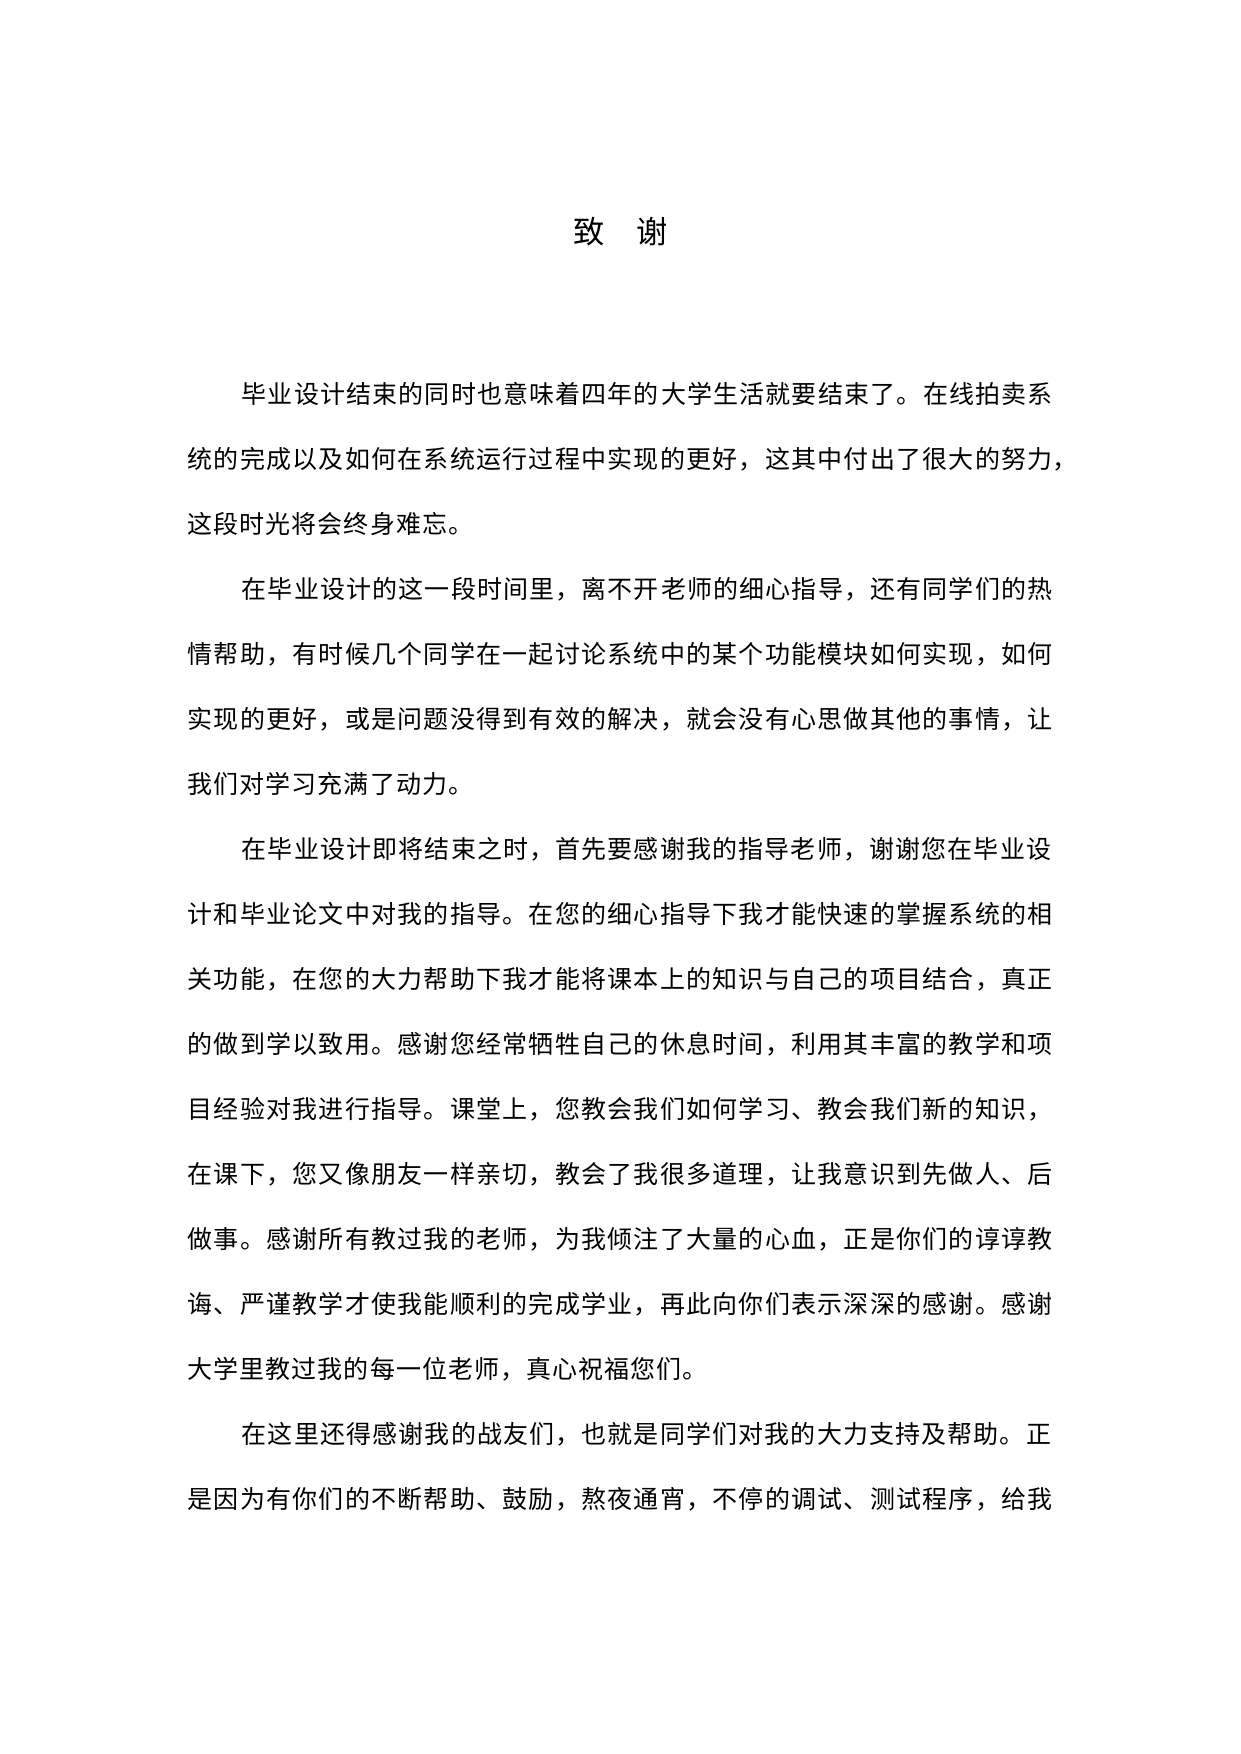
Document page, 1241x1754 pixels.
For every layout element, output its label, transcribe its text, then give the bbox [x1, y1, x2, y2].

text 在毕业设计即将结束之时，首先要感谢我的指导老师，谢谢您在毕业设计和毕业论文中对我的指导。在您的细心指导下我才能快速的掌握系统的相关功能，在您的大力帮助下我才能将课本上的知识与自己的项目结合，真正的做到学以致用。感谢您经常牺牲自己的休息时间，利用其丰富的教学和项目经验对我进行指导。课堂上，您教会我们如何学习、教会我们新的知识，在课下，您又像朋友一样亲切，教会了我很多道理，让我意识到先做人、后做事。感谢所有教过我的老师，为我倾注了大量的心血，正是你们的谆谆教诲、严谨教学才使我能顺利的完成学业，再此向你们表示深深的感谢。感谢大学里教过我的每一位老师，真心祝福您们。 [187, 815, 1053, 1400]
subtitle 致 谢 [187, 197, 1053, 262]
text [187, 1400, 1053, 1530]
text 在毕业设计的这一段时间里，离不开老师的细心指导，还有同学们的热情帮助，有时候几个同学在一起讨论系统中的某个功能模块如何实现，如何实现的更好，或是问题没得到有效的解决，就会没有心思做其他的事情，让我们对学习充满了动力。 [187, 555, 1053, 815]
text 毕业设计结束的同时也意味着四年的大学生活就要结束了。在线拍卖系统的完成以及如何在系统运行过程中实现的更好，这其中付出了很大的努力，这段时光将会终身难忘。 [187, 360, 1053, 555]
